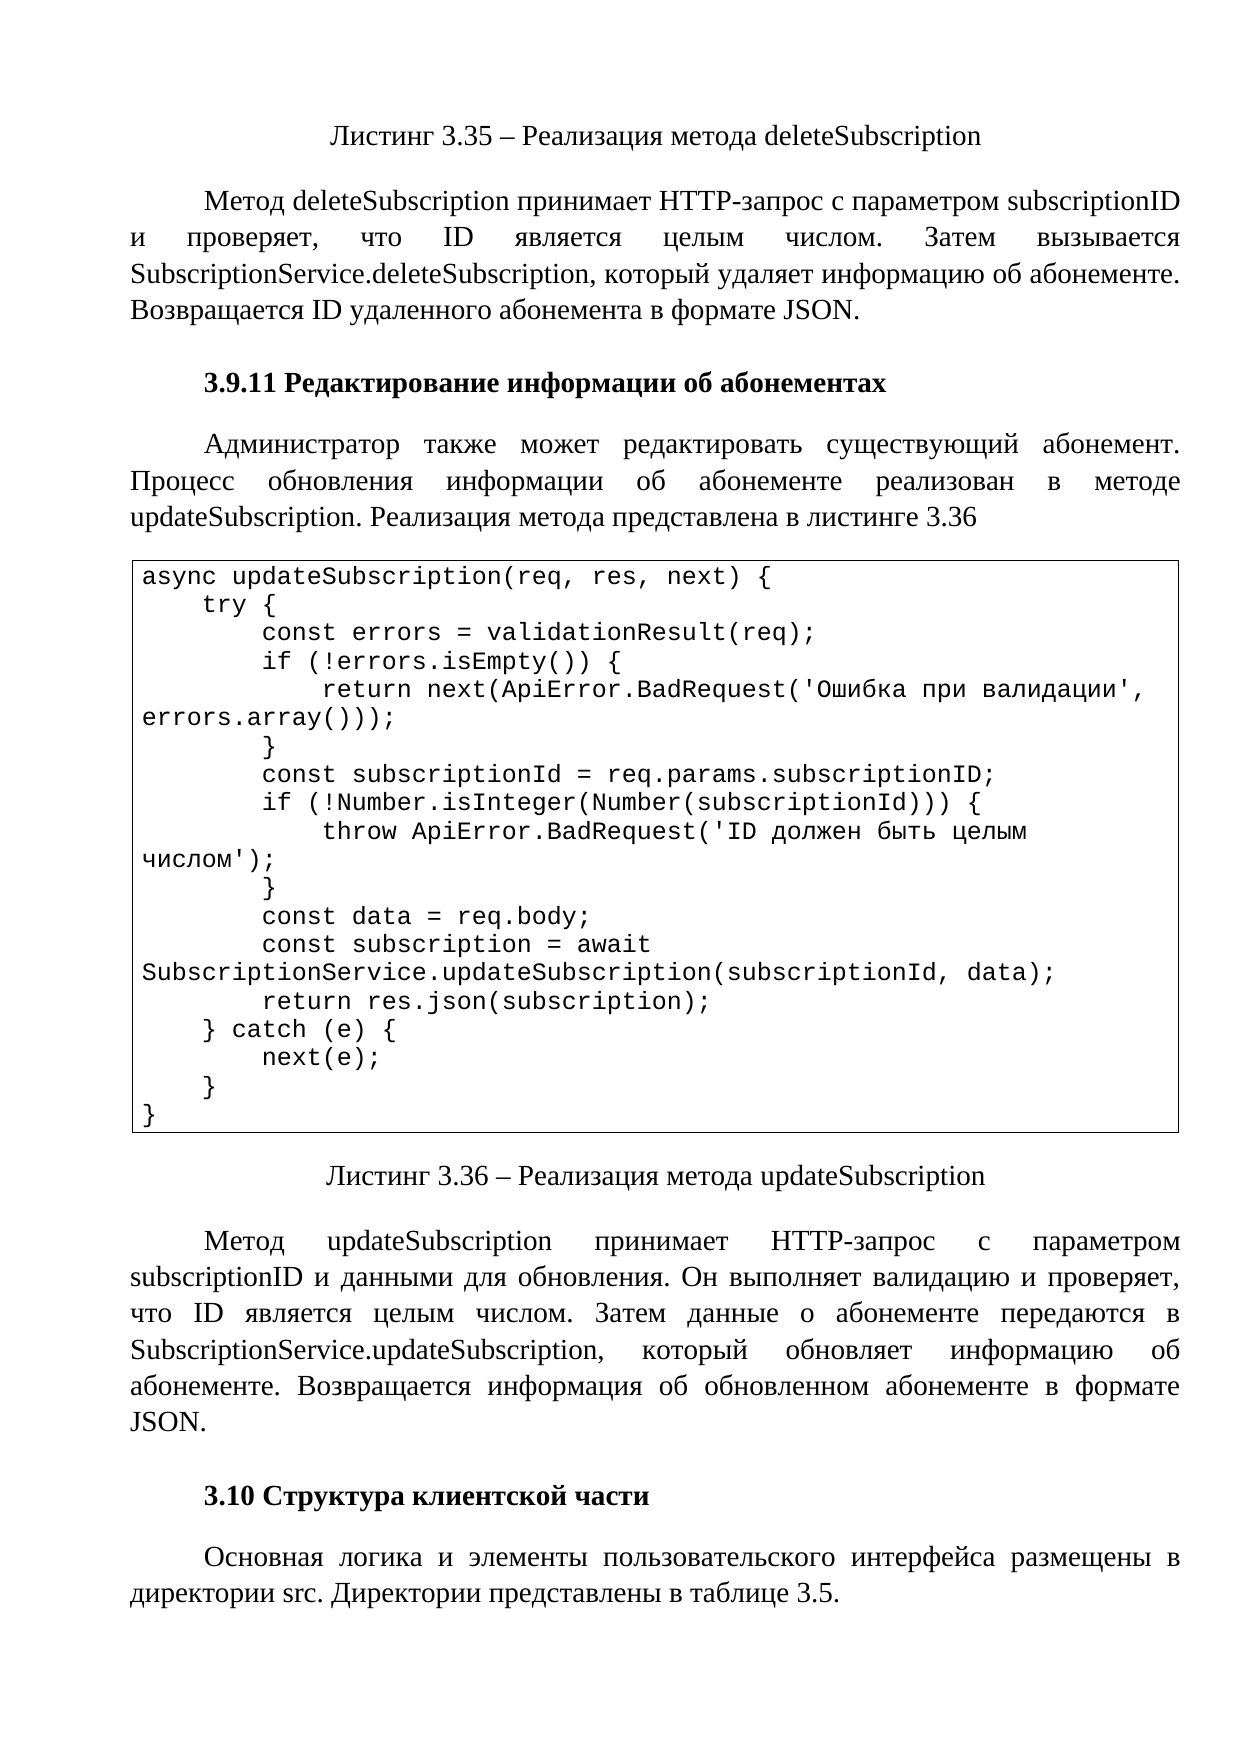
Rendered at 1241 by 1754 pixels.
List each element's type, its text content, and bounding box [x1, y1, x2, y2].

text Листинг 3.36 – Реализация метода updateSubscription [130, 1158, 1181, 1192]
text const subscriptionId = req.params.subscriptionID; [133, 758, 1178, 787]
text Администратор также может редактировать существующий абонемент. Процесс обновления информации об абонементе реализован в методе updateSubscription. Реализация метода представлена в листинге 3.36 [130, 427, 1181, 532]
text try { [133, 588, 1178, 617]
text } catch (e) { [133, 1013, 1178, 1042]
text next(e); [133, 1042, 1178, 1070]
text const errors = validationResult(req); [133, 617, 1178, 645]
text Метод deleteSubscription принимает HTTP-запрос с параметром subscriptionID и проверяет, что ID является целым числом. Затем вызывается SubscriptionService.deleteSubscription, который удаляет информацию об абонементе. Возвращается ID удаленного абонемента в формате JSON. [130, 183, 1181, 325]
text const data = req.body; [133, 900, 1178, 928]
text } [133, 1098, 1178, 1132]
text return next(ApiError.BadRequest('Ошибка при валидации', errors.array())); [133, 673, 1178, 730]
text throw ApiError.BadRequest('ID должен быть целым числом'); [133, 815, 1178, 872]
text } [133, 1070, 1178, 1098]
text if (!Number.isInteger(Number(subscriptionId))) { [133, 787, 1178, 815]
text Метод updateSubscription принимает HTTP-запрос с параметром subscriptionID и данными для обновления. Он выполняет валидацию и проверяет, что ID является целым числом. Затем данные о абонементе передаются в SubscriptionService.updateSubscription, который обновляет информацию об абонементе. Возвращается информация об обновленном абонементе в формате JSON. [130, 1223, 1181, 1438]
text } [133, 730, 1178, 758]
text Основная логика и элементы пользовательского интерфейса размещены в директории src. Директории представлены в таблице 3.5. [130, 1539, 1181, 1608]
text const subscription = await SubscriptionService.updateSubscription(subscriptionId, data); [133, 928, 1178, 985]
subtitle 3.9.11 Редактирование информации об абонементах [204, 366, 1181, 399]
subtitle 3.10 Структура клиентской части [130, 1478, 1181, 1511]
text async updateSubscription(req, res, next) { [133, 561, 1178, 588]
text Листинг 3.35 – Реализация метода deleteSubscription [130, 118, 1181, 152]
text if (!errors.isEmpty()) { [133, 645, 1178, 673]
text return res.json(subscription); [133, 985, 1178, 1013]
text } [133, 872, 1178, 900]
